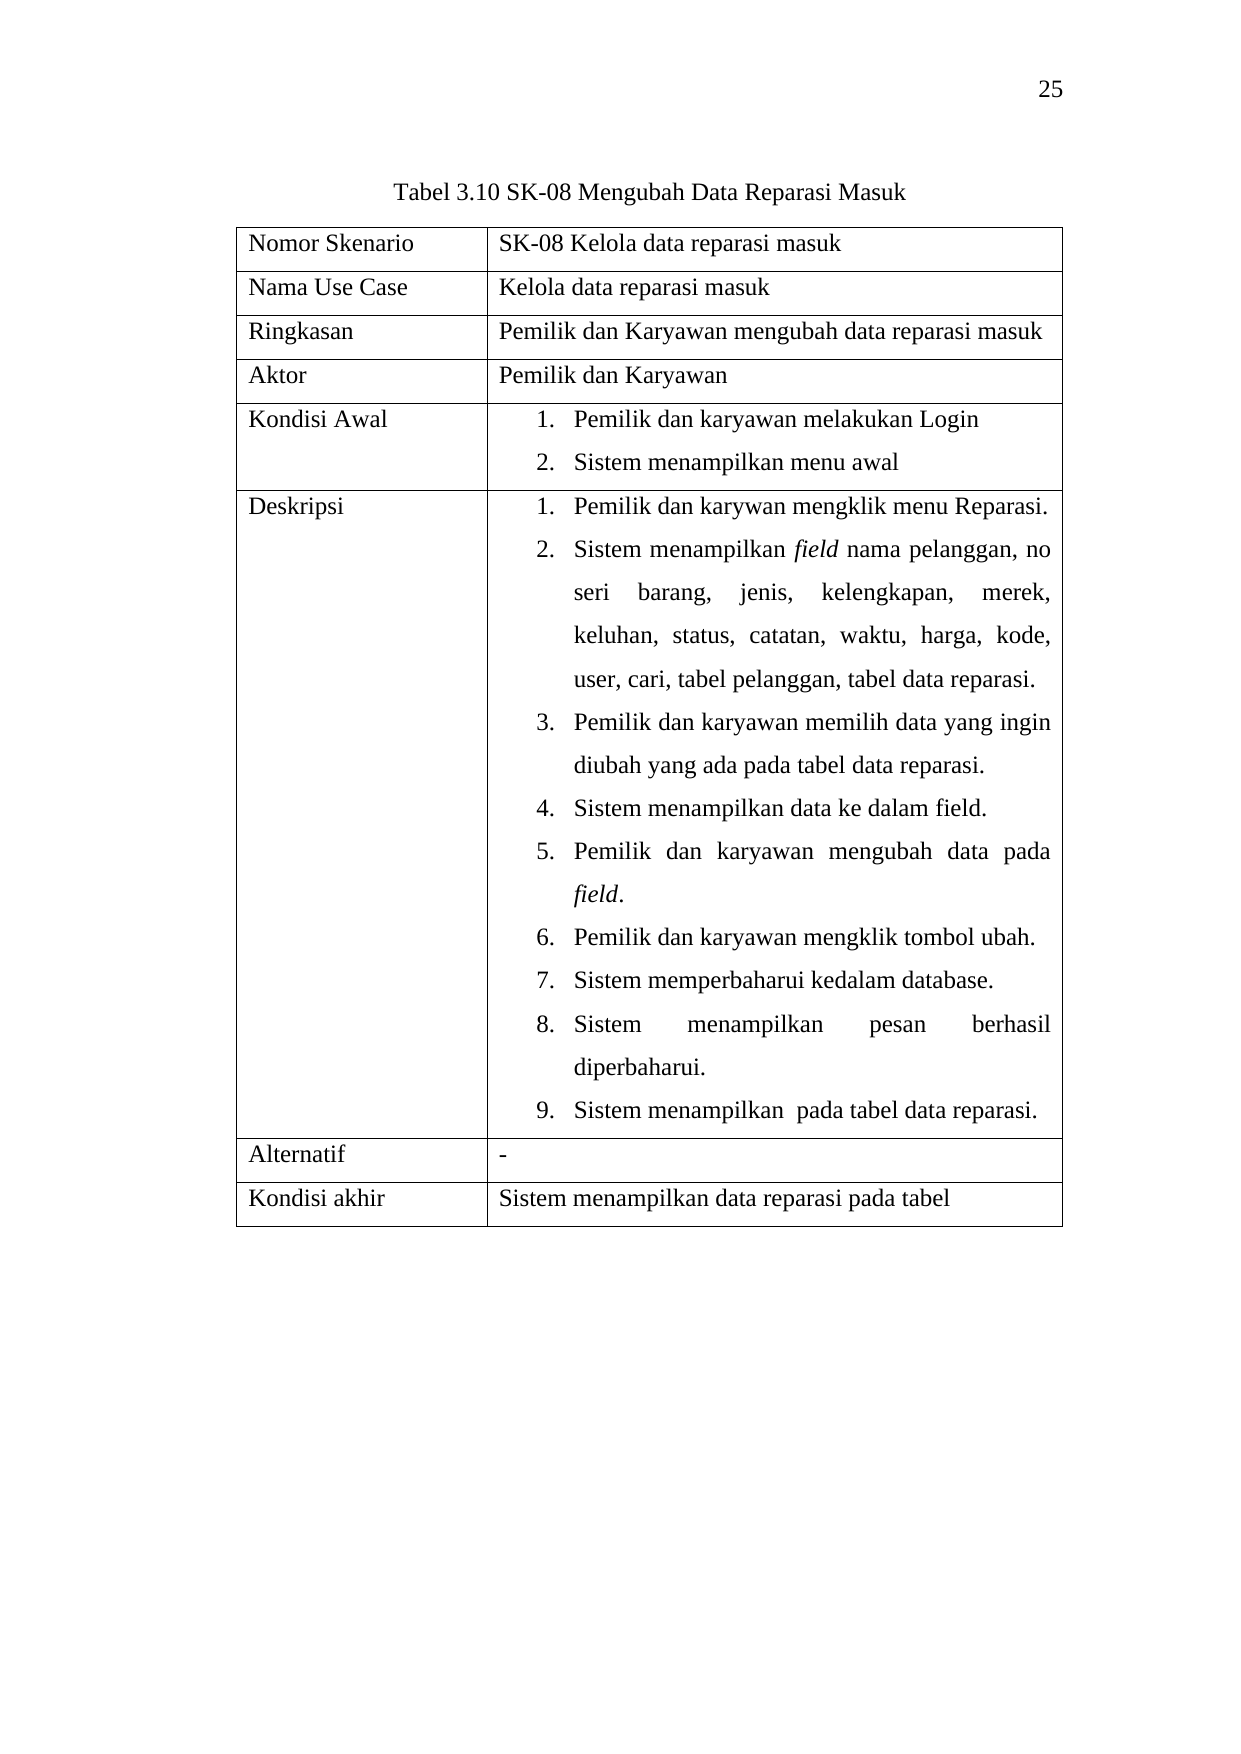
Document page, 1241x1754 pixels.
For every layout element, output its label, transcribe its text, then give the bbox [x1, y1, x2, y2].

table_cell Pemilik dan karywan mengklik menu Reparasi. Sistem menampilkan field nama pelanggan, no seri barang, jenis, kelengkapan, merek, keluhan, status, catatan, waktu, harga, kode, user, cari, tabel pelanggan, tabel data reparasi. Pemilik dan karyawan memilih data yang ingin diubah yang ada pada tabel data reparasi. Sistem menampilkan data ke dalam field. Pemilik dan karyawan mengubah data pada field. Pemilik dan karyawan mengklik tombol ubah. Sistem memperbaharui kedalam database. Sistem menampilkan pesan berhasil diperbaharui. Sistem menampilkan pada tabel data reparasi. [488, 491, 1062, 1138]
table_cell Ringkasan [237, 316, 487, 359]
table_cell - [488, 1139, 1062, 1182]
table_cell Aktor [237, 360, 487, 403]
table_cell Kelola data reparasi masuk [488, 272, 1062, 315]
table_cell Pemilik dan Karyawan mengubah data reparasi masuk [488, 316, 1062, 359]
table_header SK-08 Kelola data reparasi masuk [488, 228, 1062, 271]
table_cell Kondisi akhir [237, 1183, 487, 1226]
table_cell Pemilik dan Karyawan [488, 360, 1062, 403]
table_header Nomor Skenario [237, 228, 487, 271]
table_cell Pemilik dan karyawan melakukan Login Sistem menampilkan menu awal [488, 404, 1062, 490]
table_cell Nama Use Case [237, 272, 487, 315]
table_cell Alternatif [237, 1139, 487, 1182]
table_cell Kondisi Awal [237, 404, 487, 490]
table_cell Deskripsi [237, 491, 487, 1138]
text Tabel 3.10 SK-08 Mengubah Data Reparasi Masuk [236, 177, 1063, 206]
table_cell Sistem menampilkan data reparasi pada tabel [488, 1183, 1062, 1226]
